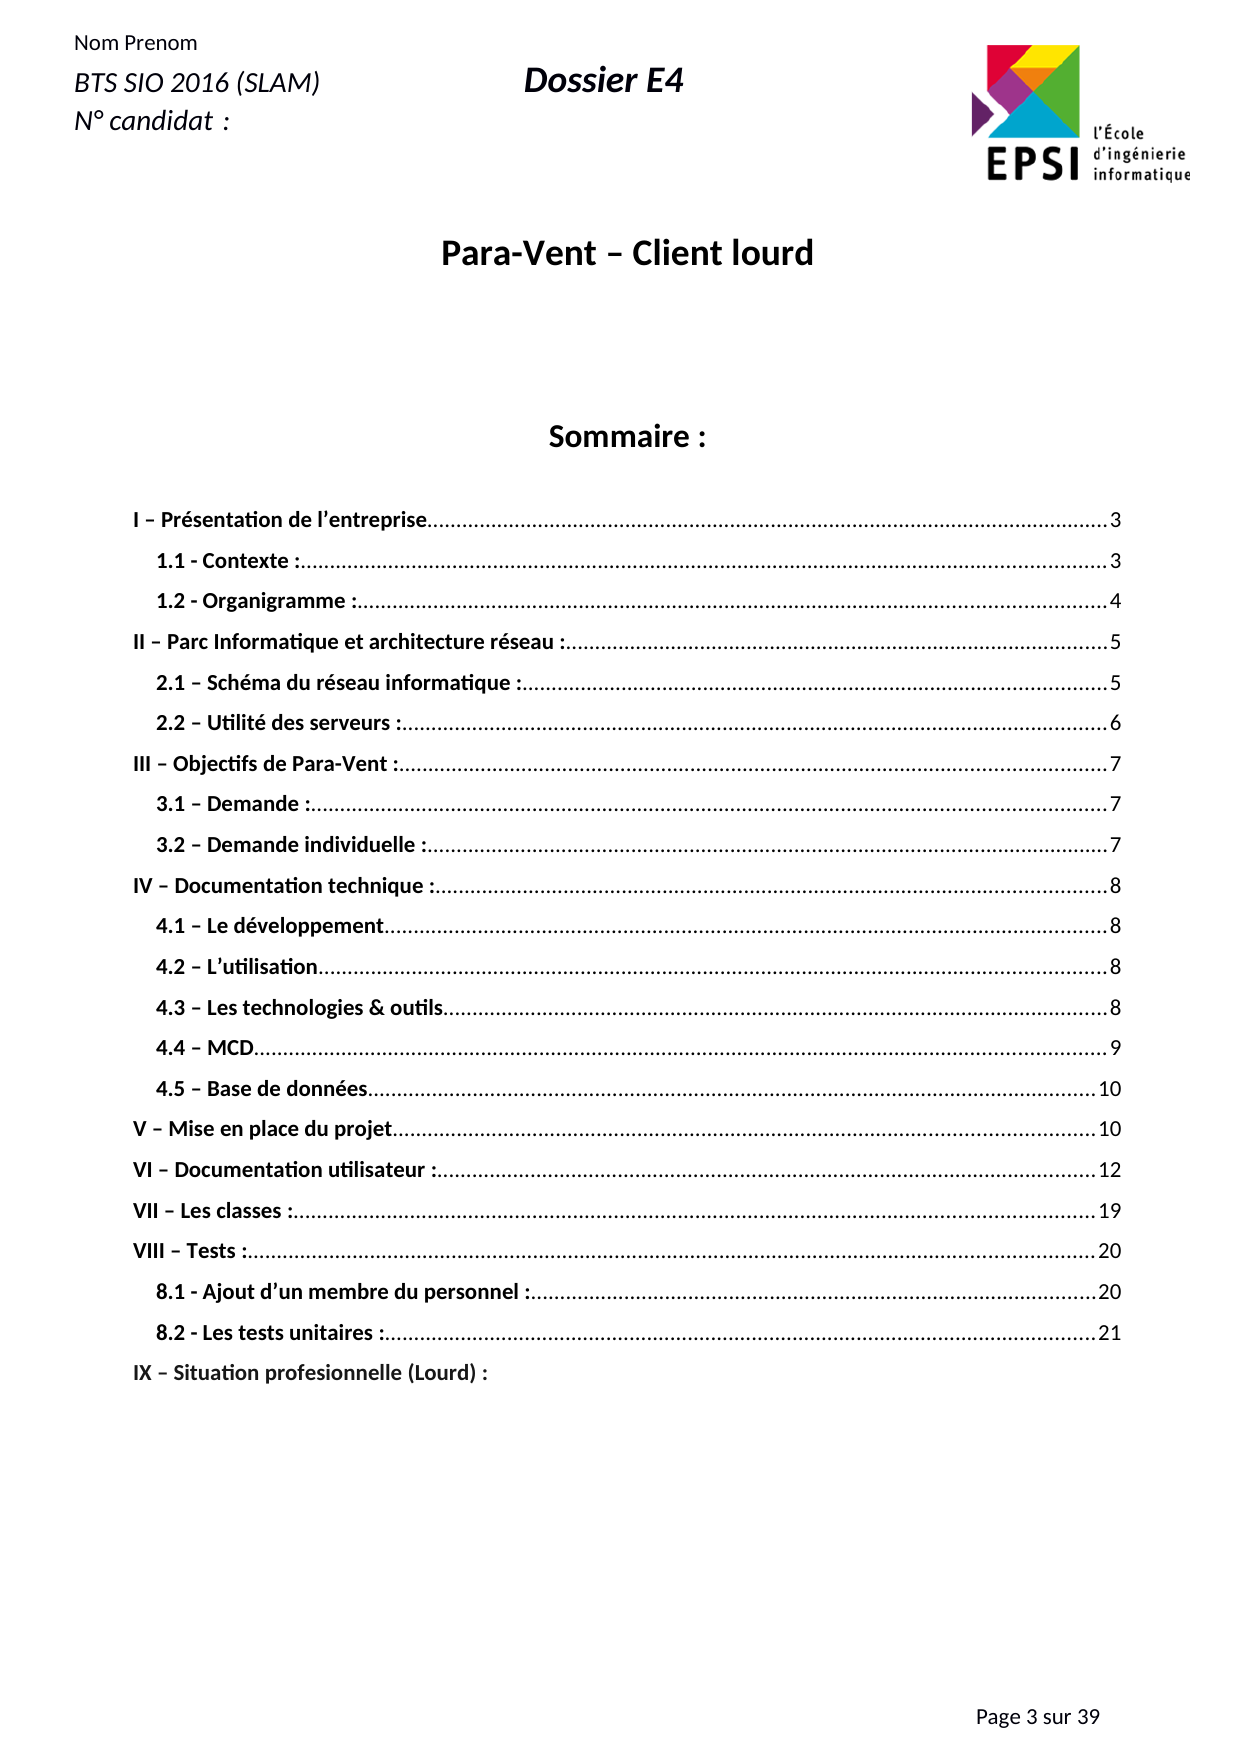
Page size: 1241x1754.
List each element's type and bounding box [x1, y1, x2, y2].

picture [971, 45, 1190, 183]
